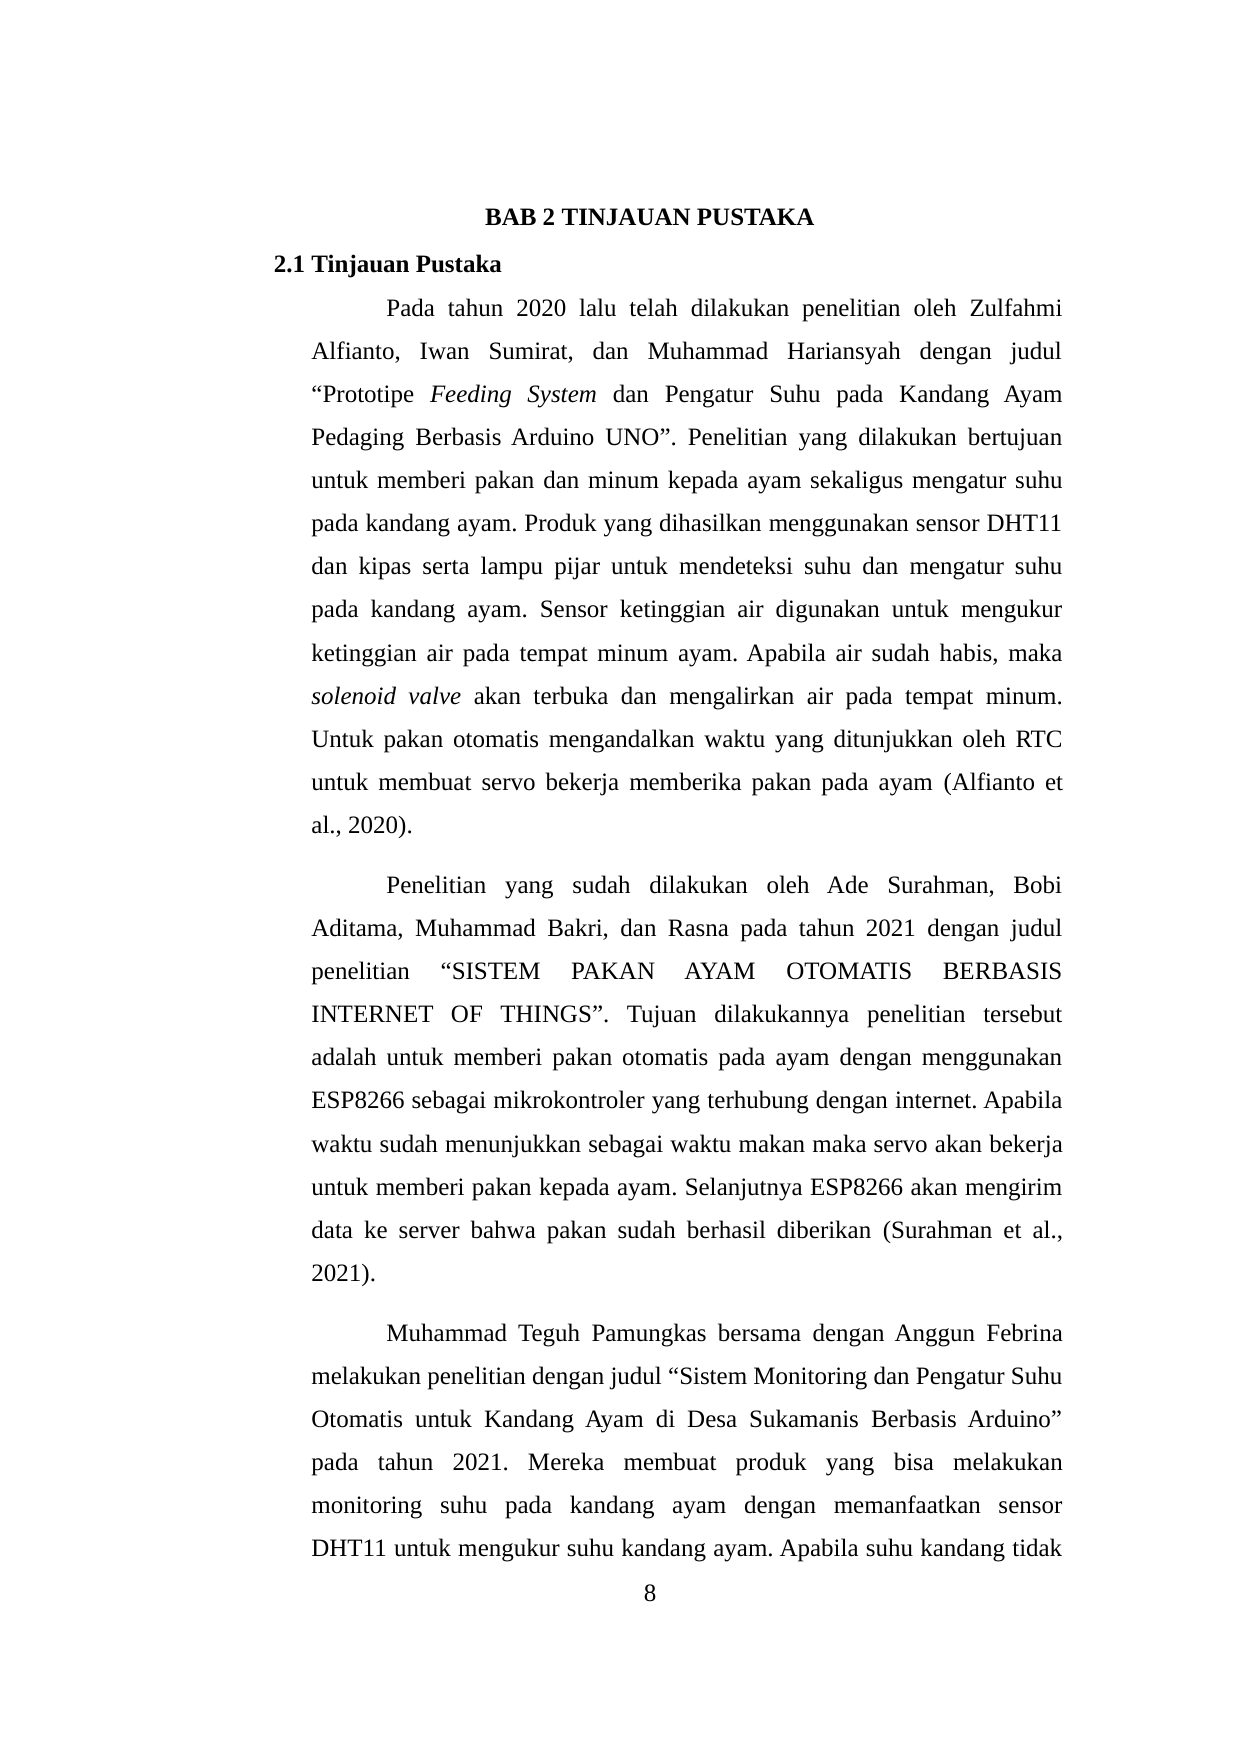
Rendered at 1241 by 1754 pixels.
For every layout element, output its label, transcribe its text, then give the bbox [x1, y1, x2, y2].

subtitle Tinjauan Pustaka [274, 249, 1063, 278]
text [311, 1318, 1063, 1562]
text Pada tahun 2020 lalu telah dilakukan penelitian oleh Zulfahmi Alfianto, Iwan Sumirat, dan Muhammad Hariansyah dengan judul “Prototipe Feeding System dan Pengatur Suhu pada Kandang Ayam Pedaging Berbasis Arduino UNO”. Penelitian yang dilakukan bertujuan untuk memberi pakan dan minum kepada ayam sekaligus mengatur suhu pada kandang ayam. Produk yang dihasilkan menggunakan sensor DHT11 dan kipas serta lampu pijar untuk mendeteksi suhu dan mengatur suhu pada kandang ayam. Sensor ketinggian air digunakan untuk mengukur ketinggian air pada tempat minum ayam. Apabila air sudah habis, maka solenoid valve akan terbuka dan mengalirkan air pada tempat minum. Untuk pakan otomatis mengandalkan waktu yang ditunjukkan oleh RTC untuk membuat servo bekerja memberika pakan pada ayam (Alfianto et al., 2020). [311, 293, 1063, 839]
subtitle TINJAUAN PUSTAKA [236, 202, 1063, 231]
text Penelitian yang sudah dilakukan oleh Ade Surahman, Bobi Aditama, Muhammad Bakri, dan Rasna pada tahun 2021 dengan judul penelitian “SISTEM PAKAN AYAM OTOMATIS BERBASIS INTERNET OF THINGS”. Tujuan dilakukannya penelitian tersebut adalah untuk memberi pakan otomatis pada ayam dengan menggunakan ESP8266 sebagai mikrokontroler yang terhubung dengan internet. Apabila waktu sudah menunjukkan sebagai waktu makan maka servo akan bekerja untuk memberi pakan kepada ayam. Selanjutnya ESP8266 akan mengirim data ke server bahwa pakan sudah berhasil diberikan (Surahman et al., 2021). [311, 870, 1063, 1287]
